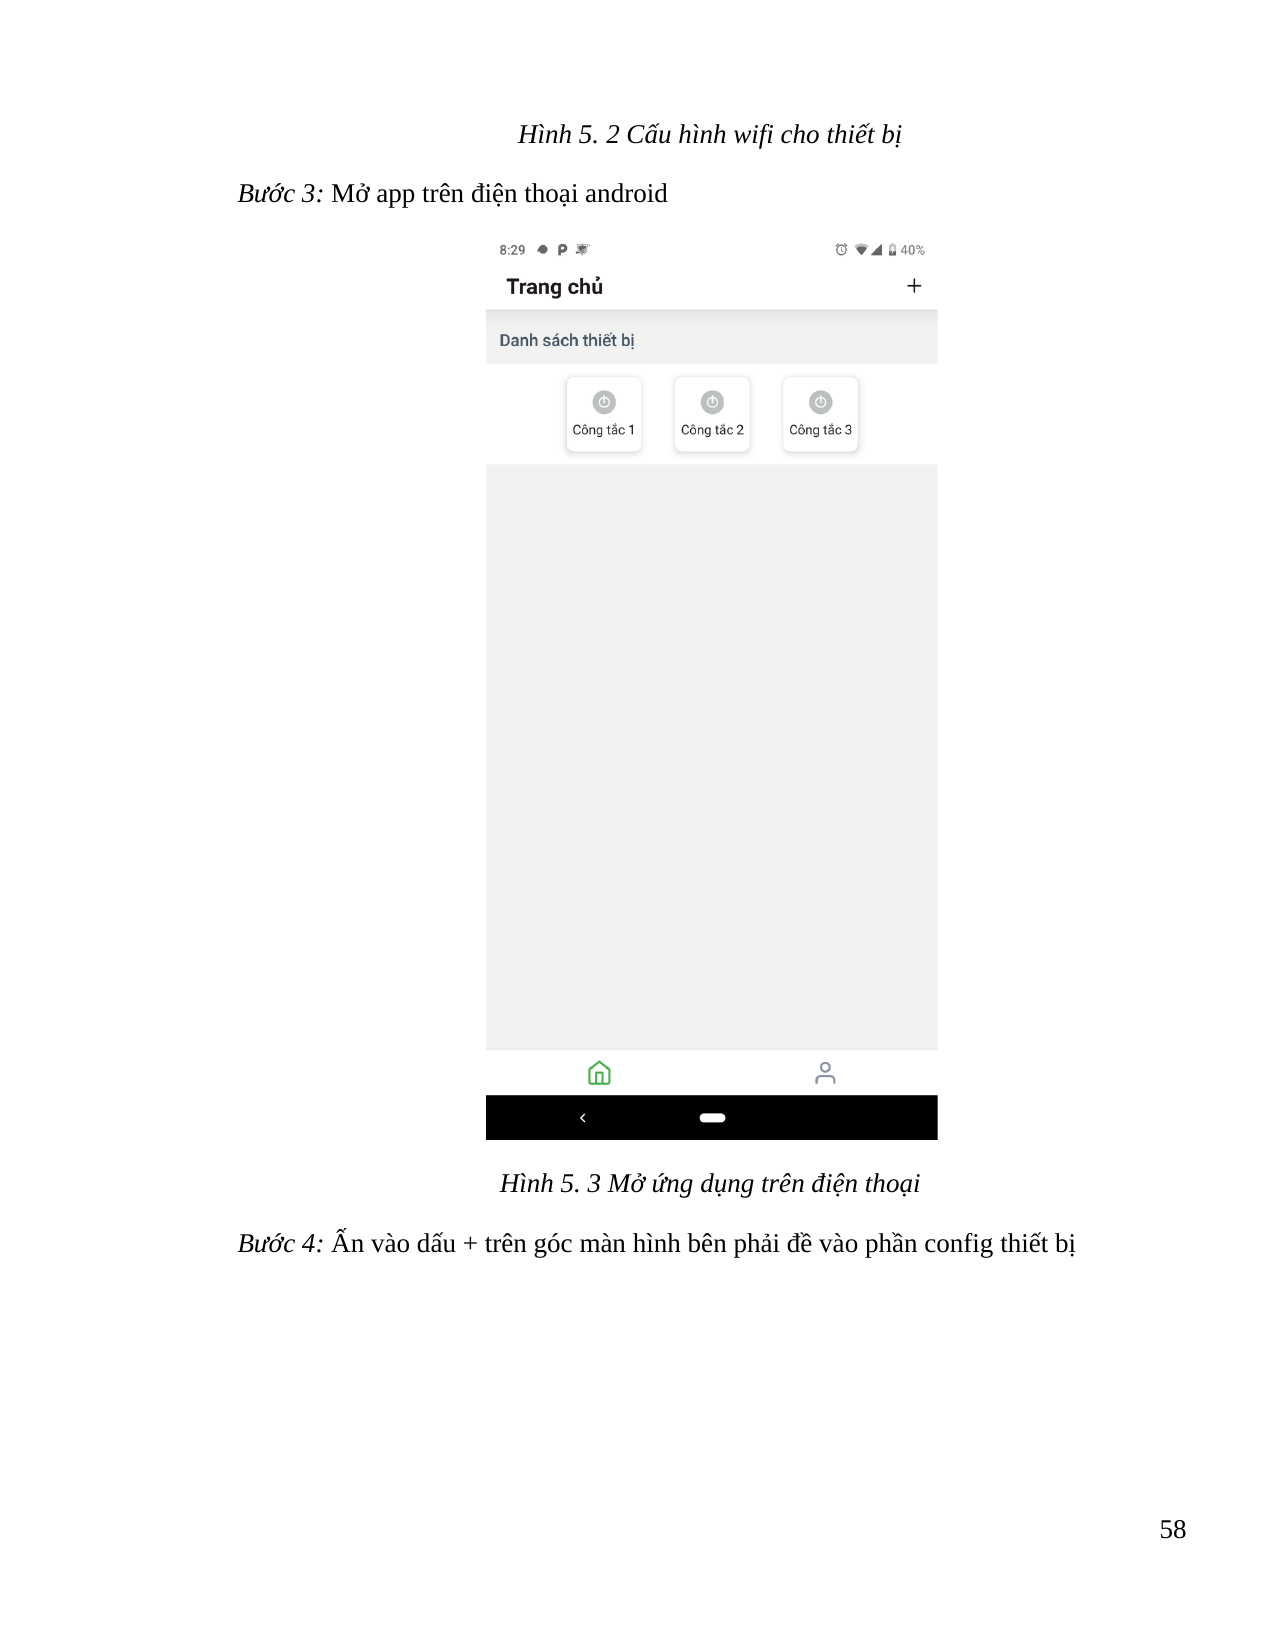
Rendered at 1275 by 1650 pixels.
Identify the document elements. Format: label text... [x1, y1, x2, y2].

text Hình 5. 3 Mở ứng dụng trên điện thoại [177, 1168, 1186, 1199]
text Hình 5. 2 Cấu hình wifi cho thiết bị [177, 118, 1186, 149]
text Bước 3: Mở app trên điện thoại android [177, 177, 1186, 208]
text Bước 4: Ấn vào dấu + trên góc màn hình bên phải đề vào phần config thiết bị [177, 1227, 1186, 1258]
picture [486, 236, 938, 1140]
